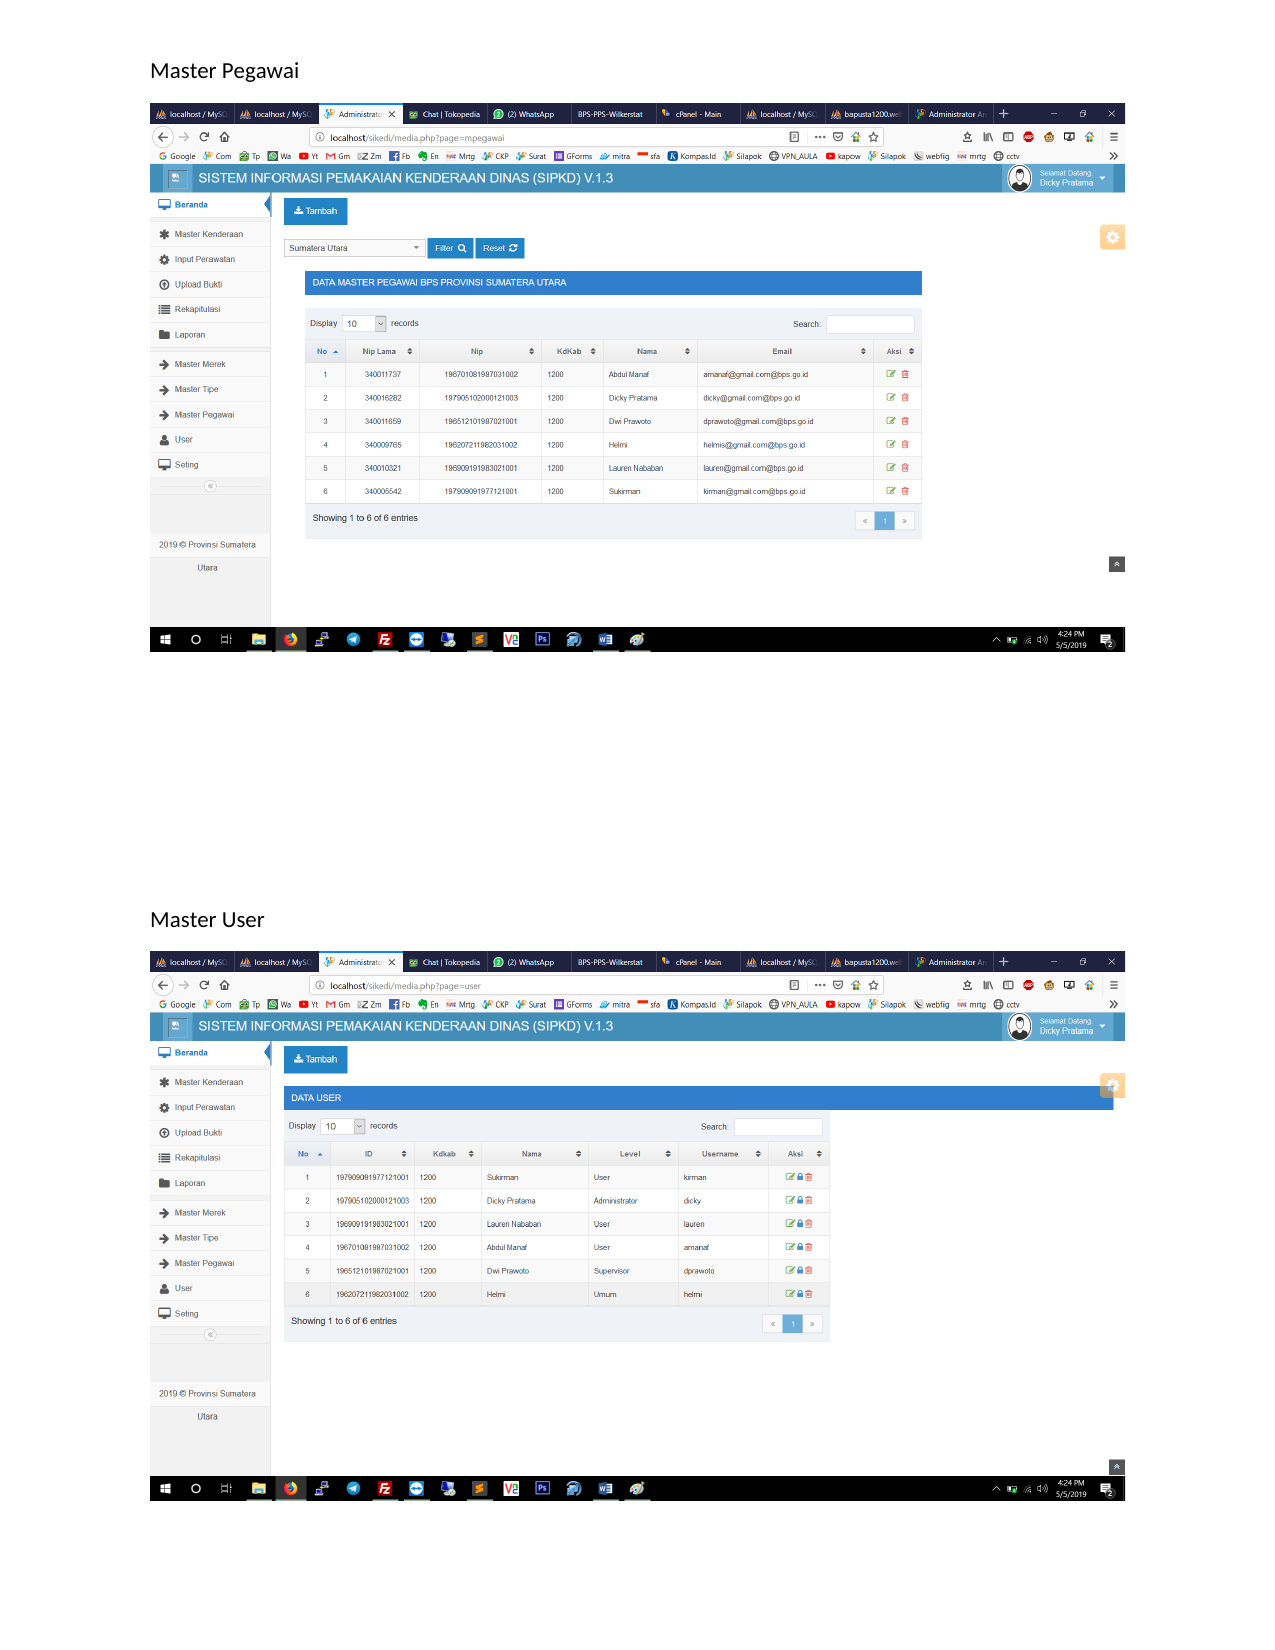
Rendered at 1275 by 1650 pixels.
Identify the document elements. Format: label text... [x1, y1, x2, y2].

picture [150, 951, 1125, 1501]
text Master User [150, 905, 1125, 933]
picture [150, 103, 1125, 652]
text Master Pegawai [150, 56, 1125, 84]
